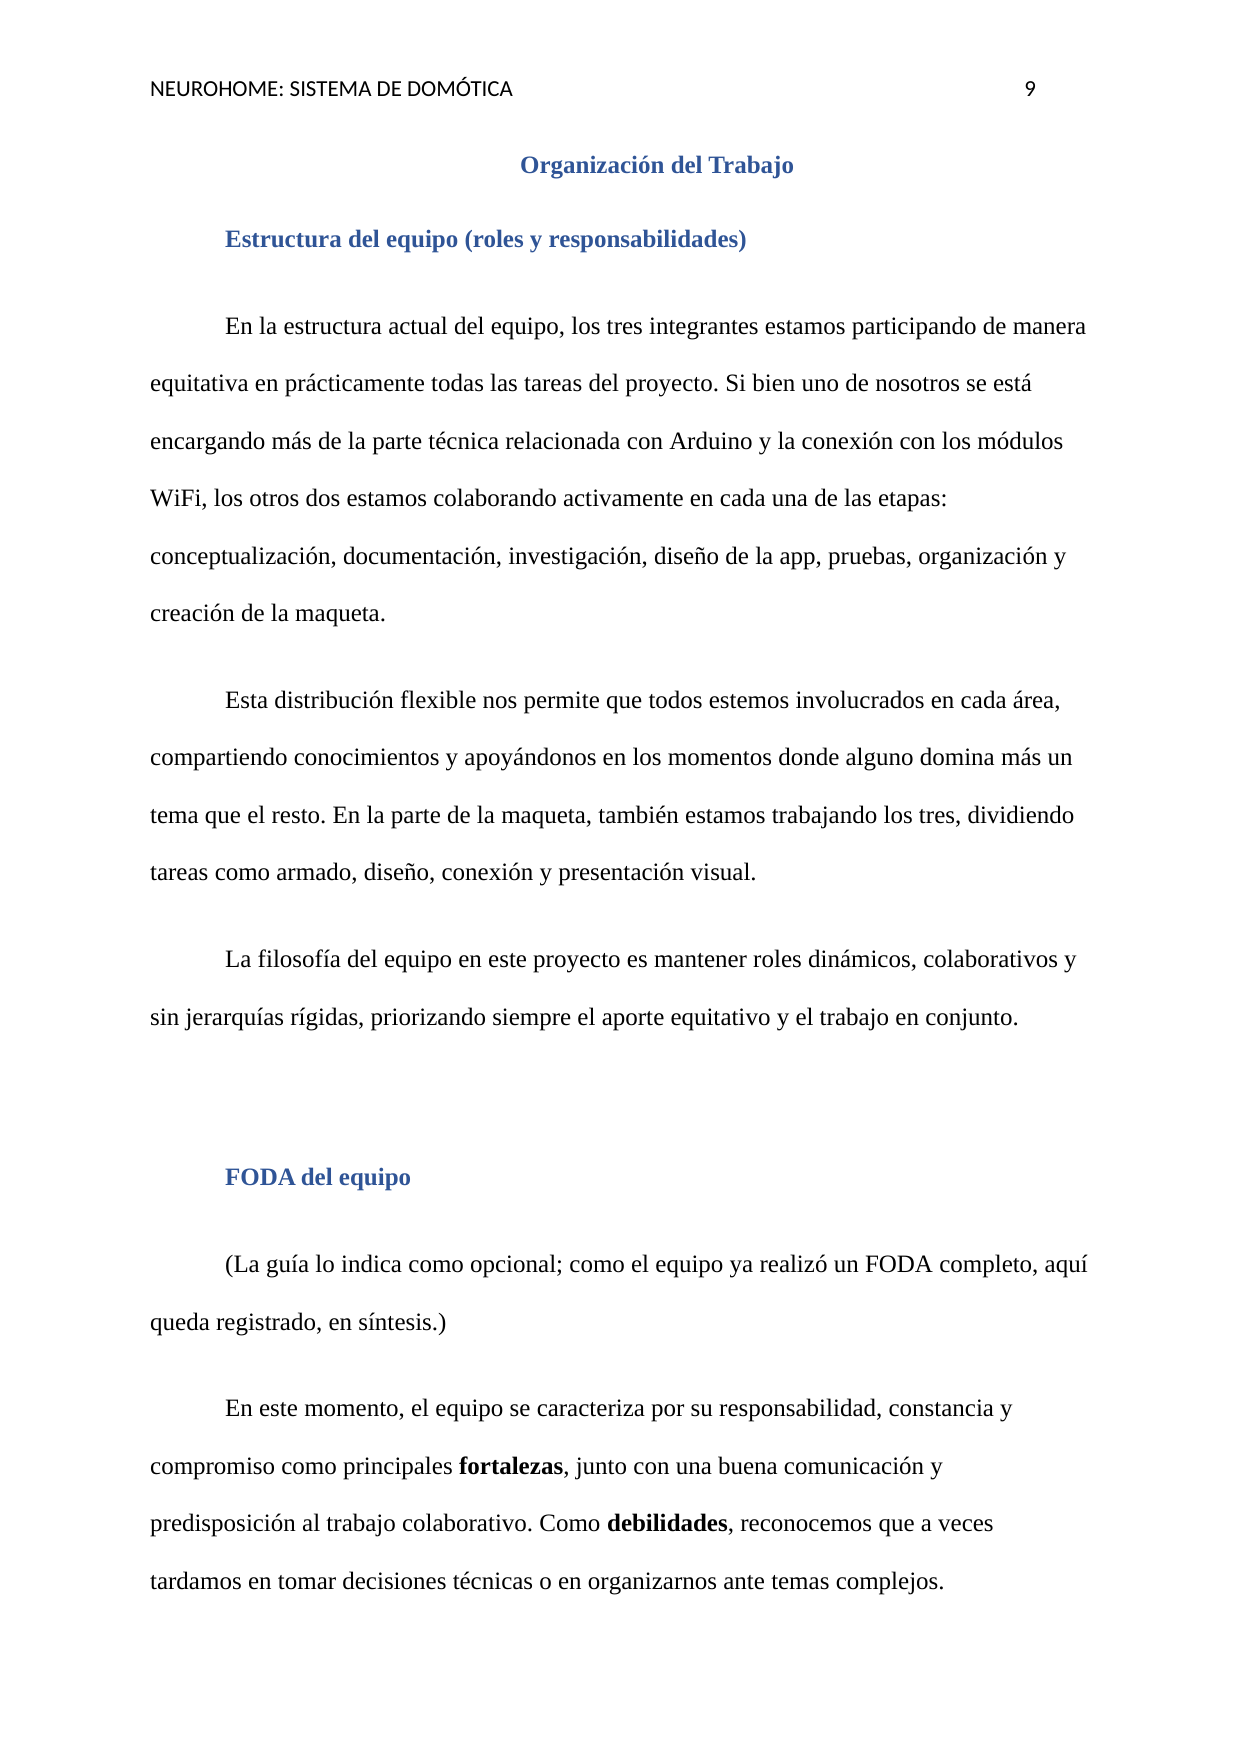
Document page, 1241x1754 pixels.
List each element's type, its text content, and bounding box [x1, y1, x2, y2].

subtitle FODA del equipo [150, 1162, 1090, 1191]
subtitle Organización del Trabajo [150, 150, 1090, 179]
text En la estructura actual del equipo, los tres integrantes estamos participando de manera equitativa en prácticamente todas las tareas del proyecto. Si bien uno de nosotros se está encargando más de la parte técnica relacionada con Arduino y la conexión con los módulos WiFi, los otros dos estamos colaborando activamente en cada una de las etapas: conceptualización, documentación, investigación, diseño de la app, pruebas, organización y creación de la maqueta. [150, 311, 1090, 627]
text (La guía lo indica como opcional; como el equipo ya realizó un FODA completo, aquí queda registrado, en síntesis.) [150, 1249, 1090, 1335]
text La filosofía del equipo en este proyecto es mantener roles dinámicos, colaborativos y sin jerarquías rígidas, priorizando siempre el aporte equitativo y el trabajo en conjunto. [150, 944, 1090, 1030]
subtitle Estructura del equipo (roles y responsabilidades) [150, 224, 1090, 253]
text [150, 1393, 1090, 1594]
text Esta distribución flexible nos permite que todos estemos involucrados en cada área, compartiendo conocimientos y apoyándonos en los momentos donde alguno domina más un tema que el resto. En la parte de la maqueta, también estamos trabajando los tres, dividiendo tareas como armado, diseño, conexión y presentación visual. [150, 685, 1090, 886]
